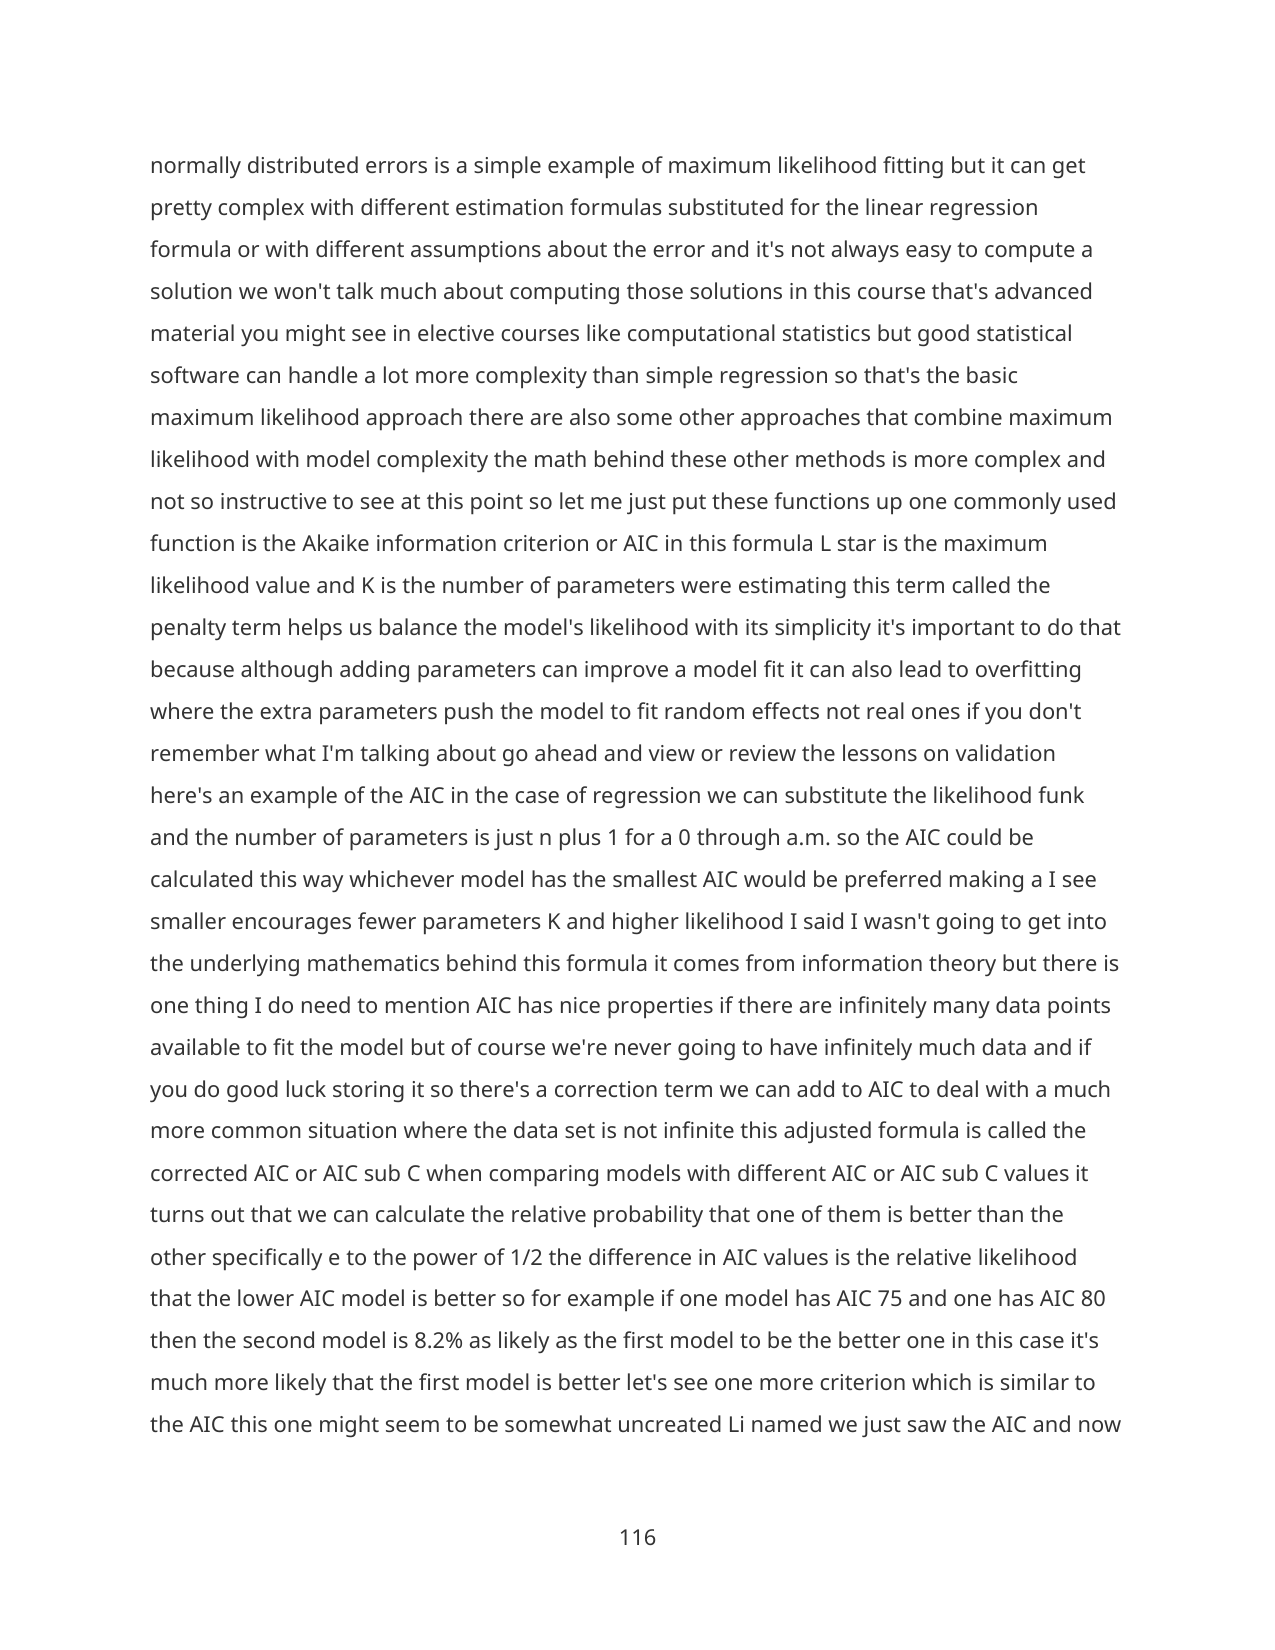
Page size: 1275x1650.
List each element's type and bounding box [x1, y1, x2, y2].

text [150, 150, 1125, 1439]
